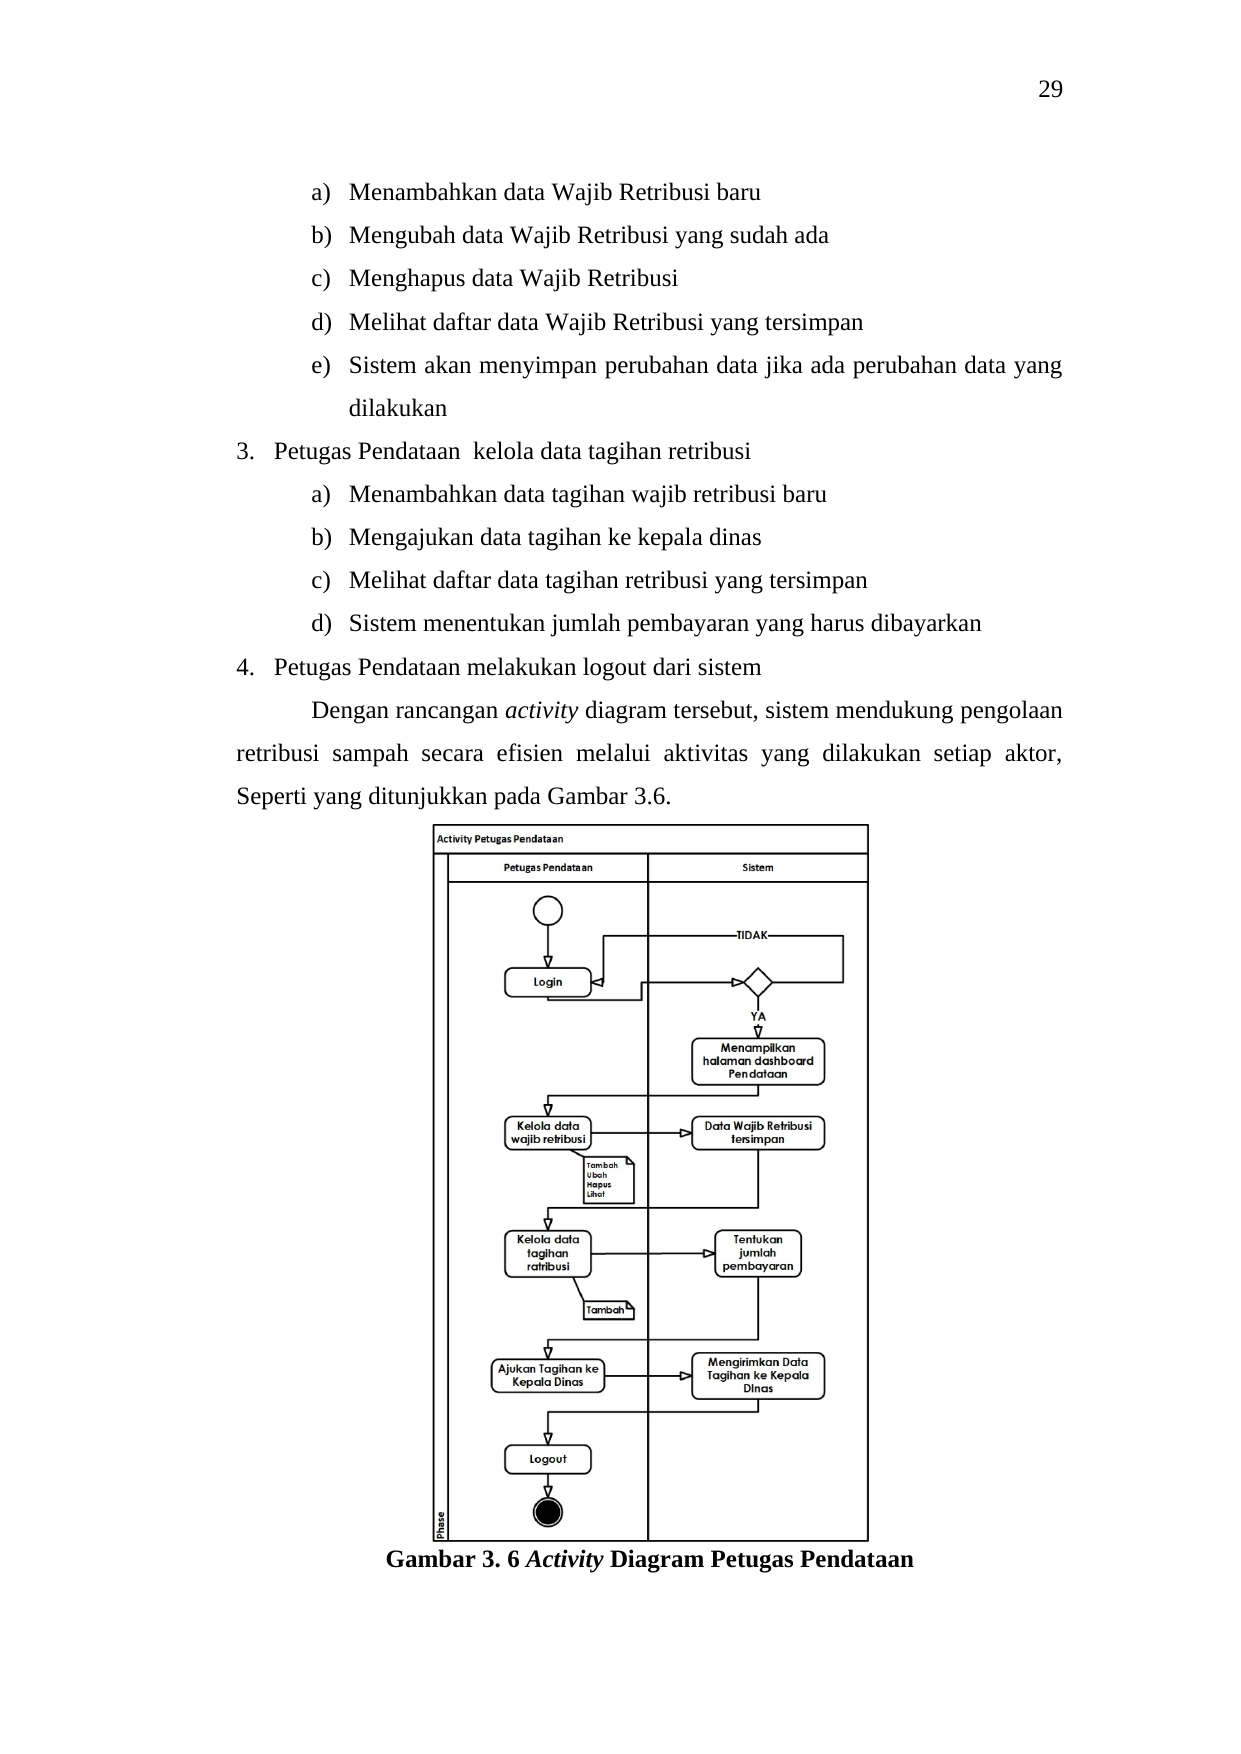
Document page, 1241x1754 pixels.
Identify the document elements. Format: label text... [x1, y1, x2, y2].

list Sistem menentukan jumlah pembayaran yang harus dibayarkan [311, 608, 1063, 637]
list Sistem akan menyimpan perubahan data jika ada perubahan data yang dilakukan [311, 350, 1063, 422]
list Petugas Pendataan kelola data tagihan retribusi [236, 436, 1063, 465]
text Dengan rancangan activity diagram tersebut, sistem mendukung pengolaan retribusi sampah secara efisien melalui aktivitas yang dilakukan setiap aktor, Seperti yang ditunjukkan pada Gambar 3.6. [236, 695, 1063, 810]
list Mengubah data Wajib Retribusi yang sudah ada [311, 220, 1063, 249]
list Menghapus data Wajib Retribusi [311, 263, 1063, 292]
text Gambar 3. 6 Activity Diagram Petugas Pendataan [236, 1544, 1063, 1573]
list Melihat daftar data Wajib Retribusi yang tersimpan [311, 307, 1063, 335]
picture [430, 824, 869, 1545]
list Mengajukan data tagihan ke kepala dinas [311, 522, 1063, 551]
list Petugas Pendataan melakukan logout dari sistem [236, 652, 1063, 680]
list Menambahkan data Wajib Retribusi baru [311, 177, 1063, 206]
list Melihat daftar data tagihan retribusi yang tersimpan [311, 565, 1063, 594]
list Menambahkan data tagihan wajib retribusi baru [311, 479, 1063, 508]
